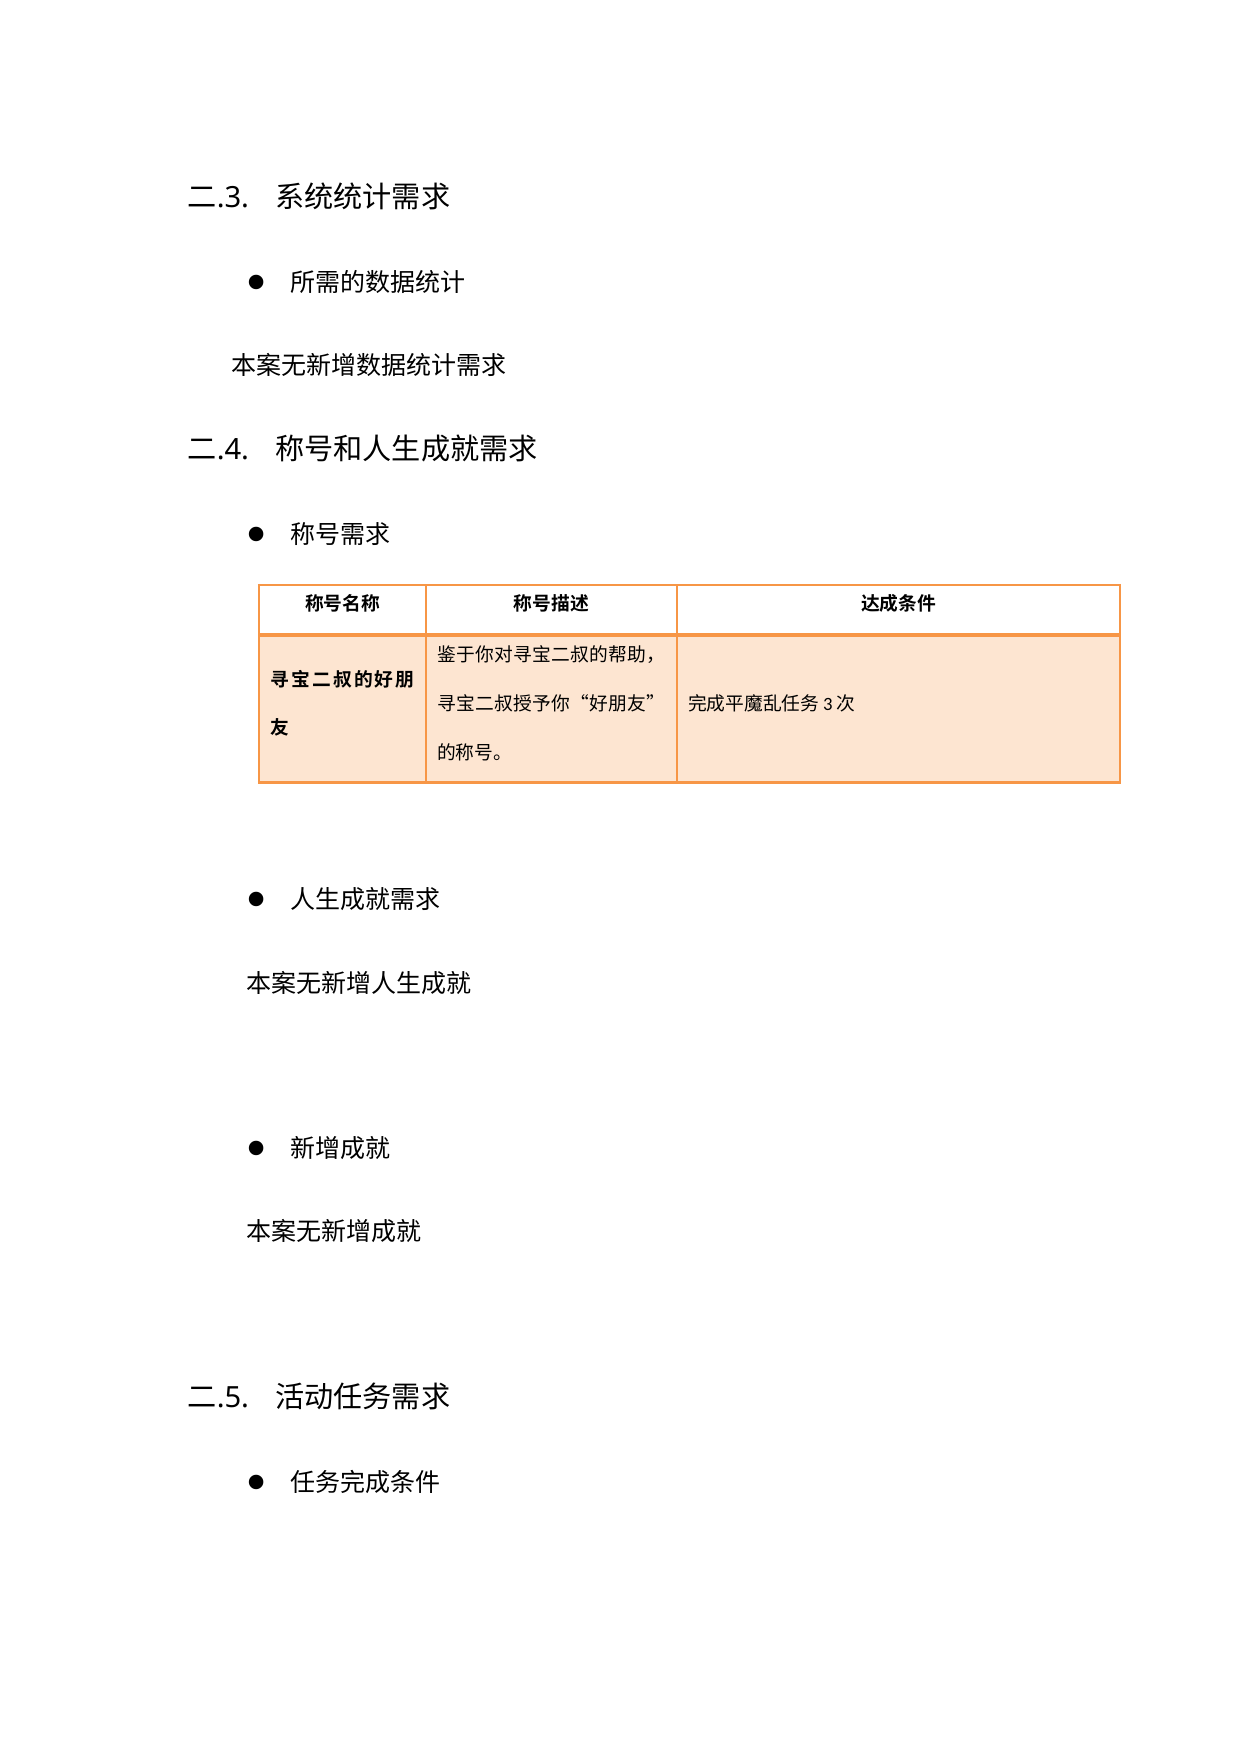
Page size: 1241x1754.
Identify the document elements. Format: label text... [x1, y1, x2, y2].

text 系统统计需求 [187, 162, 1053, 227]
list 所需的数据统计 [247, 248, 1053, 313]
text 本案无新增人生成就 [247, 949, 1053, 1014]
text 活动任务需求 [187, 1362, 1053, 1427]
text 称号和人生成就需求 [187, 414, 1053, 479]
list 称号需求 [247, 501, 1053, 566]
table_cell 寻宝二叔的好朋友 [260, 637, 425, 781]
table_header 达成条件 [678, 586, 1119, 632]
table_cell 完成平魔乱任务3次 [678, 637, 1119, 781]
text 本案无新增成就 [247, 1197, 1053, 1262]
list 任务完成条件 [247, 1448, 1053, 1513]
table_cell 鉴于你对寻宝二叔的帮助，寻宝二叔授予你“好朋友”的称号。 [427, 637, 676, 781]
text 本案无新增数据统计需求 [231, 331, 1053, 396]
list 新增成就 [247, 1114, 1053, 1179]
list 人生成就需求 [247, 866, 1053, 931]
table_header 称号描述 [427, 586, 676, 632]
table_header 称号名称 [260, 586, 425, 632]
